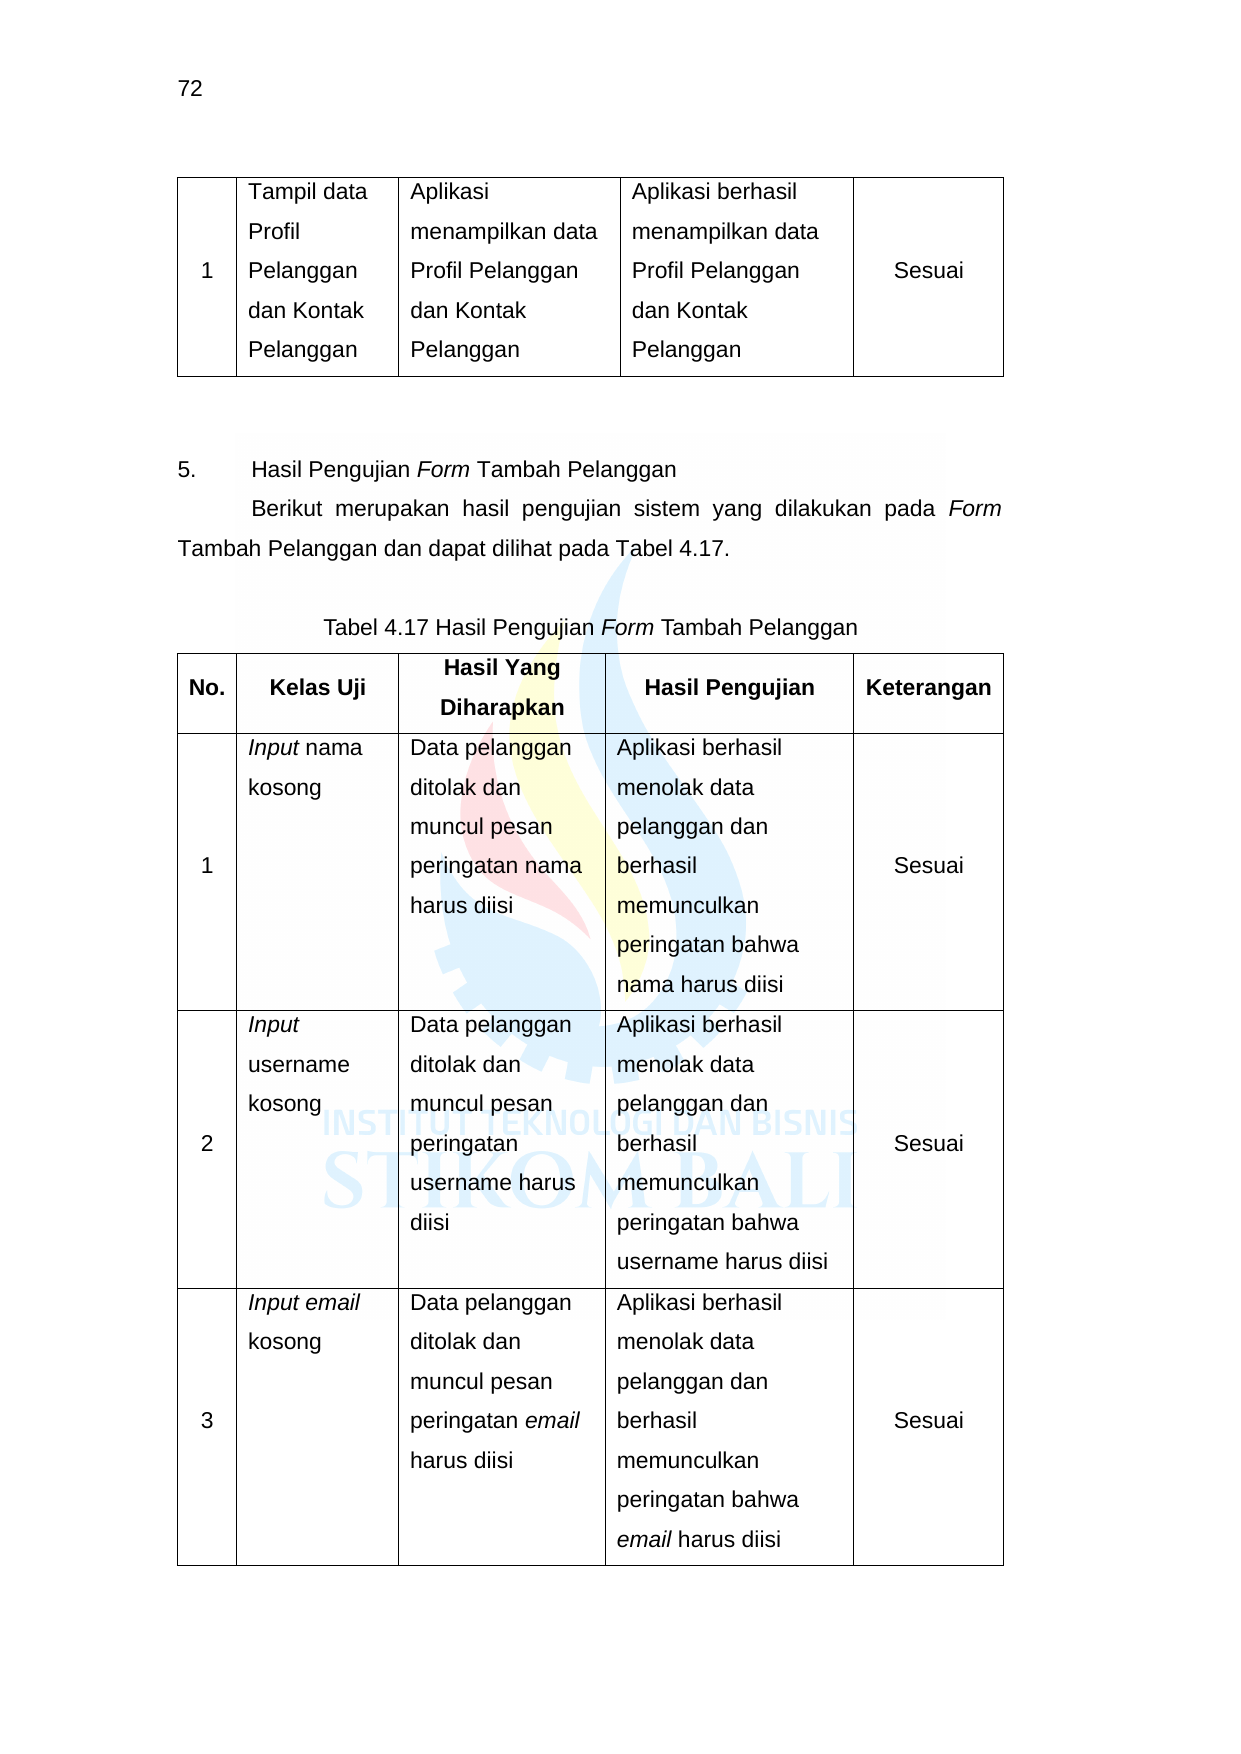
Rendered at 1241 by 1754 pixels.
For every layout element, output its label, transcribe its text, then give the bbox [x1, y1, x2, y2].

table_header Keterangan [854, 654, 1003, 733]
table_cell Aplikasi berhasil menolak data pelanggan dan berhasil memunculkan peringatan bahwa nama harus diisi [606, 734, 853, 1010]
table_cell Data pelanggan ditolak dan muncul pesan peringatan username harus diisi [399, 1011, 605, 1288]
table_cell Input email kosong [237, 1289, 398, 1565]
table_cell Aplikasi berhasil menolak data pelanggan dan berhasil memunculkan peringatan bahwa username harus diisi [606, 1011, 853, 1288]
table_cell 1 [178, 734, 236, 1010]
table_cell Aplikasi berhasil menolak data pelanggan dan berhasil memunculkan peringatan bahwa email harus diisi [606, 1289, 853, 1565]
table_header Kelas Uji [237, 654, 398, 733]
list Berikut merupakan hasil pengujian sistem yang dilakukan pada Form Tambah Pelanggan dan dapat dilihat pada Tabel 4.17. [177, 495, 1004, 561]
table_cell Input username kosong [237, 1011, 398, 1288]
table_cell 1 [178, 178, 236, 376]
table_cell Input nama kosong [237, 734, 398, 1010]
table_cell Tampil data Profil Pelanggan dan Kontak Pelanggan [237, 178, 398, 376]
table_cell 3 [178, 1289, 236, 1565]
table_cell Sesuai [854, 734, 1003, 1010]
table_header Hasil Yang Diharapkan [399, 654, 605, 733]
table_cell Data pelanggan ditolak dan muncul pesan peringatan email harus diisi [399, 1289, 605, 1565]
table_header No. [178, 654, 236, 733]
table_cell Data pelanggan ditolak dan muncul pesan peringatan nama harus diisi [399, 734, 605, 1010]
list Hasil Pengujian Form Tambah Pelanggan [177, 456, 1004, 482]
text Tabel 4.17 Hasil Pengujian Form Tambah Pelanggan [177, 613, 1004, 640]
table_cell Aplikasi menampilkan data Profil Pelanggan dan Kontak Pelanggan [399, 178, 620, 376]
table_cell 2 [178, 1011, 236, 1288]
table_cell Aplikasi berhasil menampilkan data Profil Pelanggan dan Kontak Pelanggan [621, 178, 853, 376]
table_cell Sesuai [854, 178, 1003, 376]
table_cell Sesuai [854, 1011, 1003, 1288]
table_header Hasil Pengujian [606, 654, 853, 733]
table_cell Sesuai [854, 1289, 1003, 1565]
